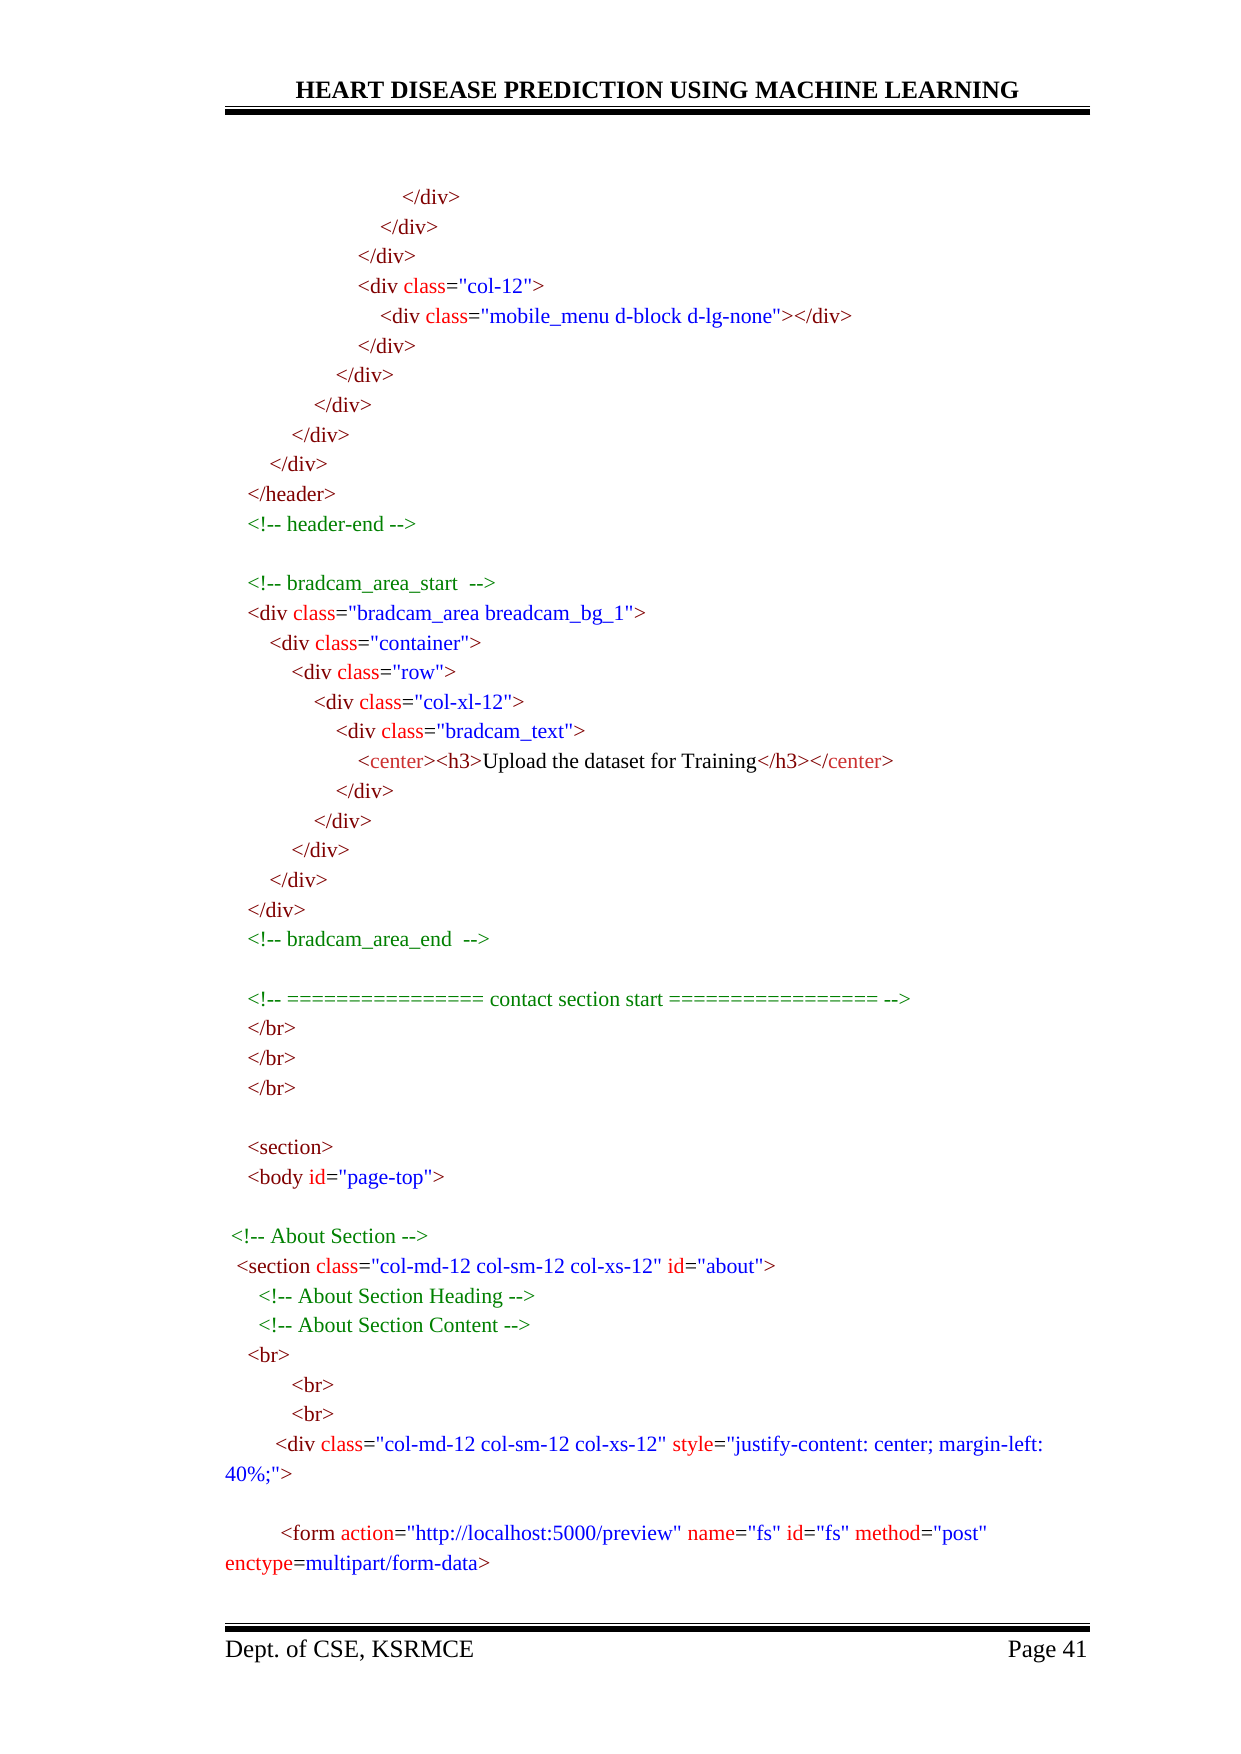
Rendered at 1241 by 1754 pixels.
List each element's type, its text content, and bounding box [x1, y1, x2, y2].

text </div> [225, 328, 1090, 358]
text </div> [225, 447, 1090, 477]
text <div class="col-md-12 col-sm-12 col-xs-12" style="justify-content: center; margin-left: 40%;"> [225, 1427, 1090, 1486]
text <!-- About Section Heading --> [225, 1278, 1090, 1308]
text <br> [225, 1337, 1090, 1367]
text </div> [225, 892, 1090, 922]
text <!-- header-end --> [225, 506, 1090, 536]
text <section class="col-md-12 col-sm-12 col-xs-12" id="about"> [225, 1248, 1090, 1278]
text <div class="bradcam_area breadcam_bg_1"> [225, 595, 1090, 625]
text <div class="mobile_menu d-block d-lg-none"></div> [225, 298, 1090, 328]
text <form action="http://localhost:5000/preview" name="fs" id="fs" method="post" enctype=multipart/form-data> [225, 1516, 1090, 1575]
text </div> [225, 180, 1090, 209]
text </div> [225, 803, 1090, 833]
text </div> [225, 862, 1090, 892]
text </div> [225, 358, 1090, 387]
text <div class="col-12"> [225, 269, 1090, 298]
text </header> [225, 477, 1090, 506]
text <br> [225, 1397, 1090, 1427]
text </div> [225, 417, 1090, 447]
text <!-- bradcam_area_end --> [225, 922, 1090, 952]
text <br> [225, 1367, 1090, 1397]
text <section> [225, 1130, 1090, 1159]
text </div> [225, 387, 1090, 417]
text <div class="row"> [225, 655, 1090, 684]
text <!-- ================ contact section start ================= --> [225, 981, 1090, 1011]
text <div class="bradcam_text"> [225, 714, 1090, 744]
text </div> [225, 239, 1090, 269]
text <div class="col-xl-12"> [225, 684, 1090, 714]
text <div class="container"> [225, 625, 1090, 655]
text </br> [225, 1041, 1090, 1070]
text </br> [225, 1011, 1090, 1041]
text <body id="page-top"> [225, 1159, 1090, 1189]
text <!-- About Section Content --> [225, 1308, 1090, 1337]
text </div> [225, 209, 1090, 239]
text </div> [225, 773, 1090, 803]
text <!-- About Section --> [225, 1219, 1090, 1248]
text <center><h3>Upload the dataset for Training</h3></center> [225, 744, 1090, 773]
text </br> [225, 1070, 1090, 1100]
text <!-- bradcam_area_start --> [225, 566, 1090, 595]
text </div> [225, 833, 1090, 862]
